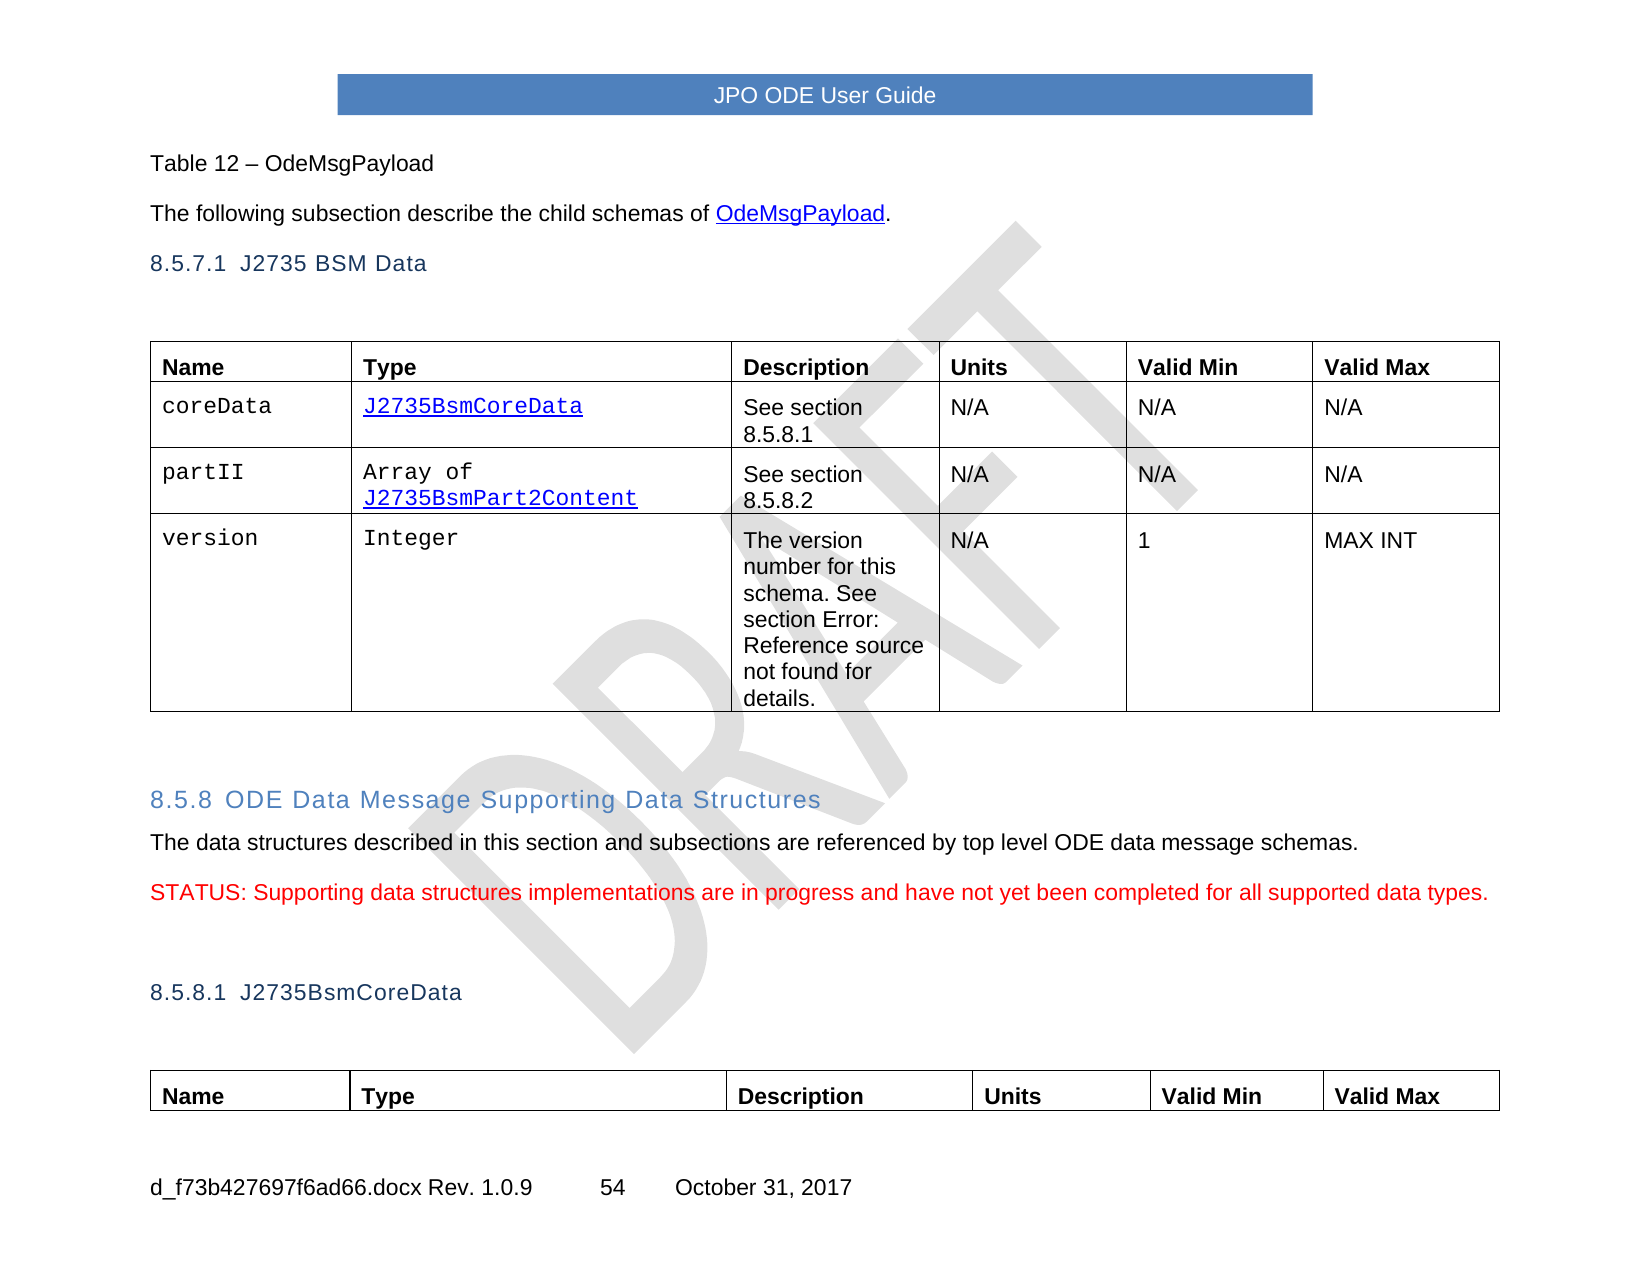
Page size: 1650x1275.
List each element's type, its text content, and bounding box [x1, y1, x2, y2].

table_header Valid Max [1313, 342, 1499, 381]
table_cell See section 8.2.8.1 [732, 382, 939, 447]
text The data structures described in this section and subsections are referenced by top level ODE data message schemas. [150, 829, 1500, 855]
subtitle J2735 BSM Data [150, 249, 1500, 276]
table_cell N/A [940, 514, 1126, 711]
table_header Name [151, 1071, 349, 1109]
table_header Type [352, 342, 731, 381]
table_cell coreData [151, 382, 351, 447]
table_cell N/A [1313, 448, 1499, 513]
table_cell version [151, 514, 351, 711]
table_cell 1 [1127, 514, 1312, 711]
table_cell Array of J2735BsmPart2Content [352, 448, 731, 513]
table_header Type [351, 1071, 726, 1109]
table_header Description [727, 1071, 972, 1109]
table_header Valid Min [1127, 342, 1312, 381]
table_header Units [973, 1071, 1150, 1109]
table_header Valid Min [1151, 1071, 1323, 1109]
table_cell MAX INT [1313, 514, 1499, 711]
table_cell N/A [1127, 448, 1312, 513]
table_cell partII [151, 448, 351, 513]
table_cell Integer [352, 514, 731, 711]
table_cell N/A [1127, 382, 1312, 447]
text The following subsection describe the child schemas of OdeMsgPayload. [150, 200, 1500, 226]
subtitle ODE Data Message Supporting Data Structures [150, 785, 1500, 814]
text STATUS: Supporting data structures implementations are in progress and have not yet been completed for all supported data types. [150, 879, 1500, 905]
table_header Name [151, 342, 351, 381]
table_cell N/A [1313, 382, 1499, 447]
table_cell See section 8.2.8.2 [732, 448, 939, 513]
table_cell N/A [940, 448, 1126, 513]
table_cell N/A [940, 382, 1126, 447]
table_cell J2735BsmCoreData [352, 382, 731, 447]
subtitle J2735BsmCoreData [150, 978, 1500, 1005]
table_header Valid Max [1324, 1071, 1499, 1109]
table_header Units [940, 342, 1126, 381]
table_header Description [732, 342, 939, 381]
